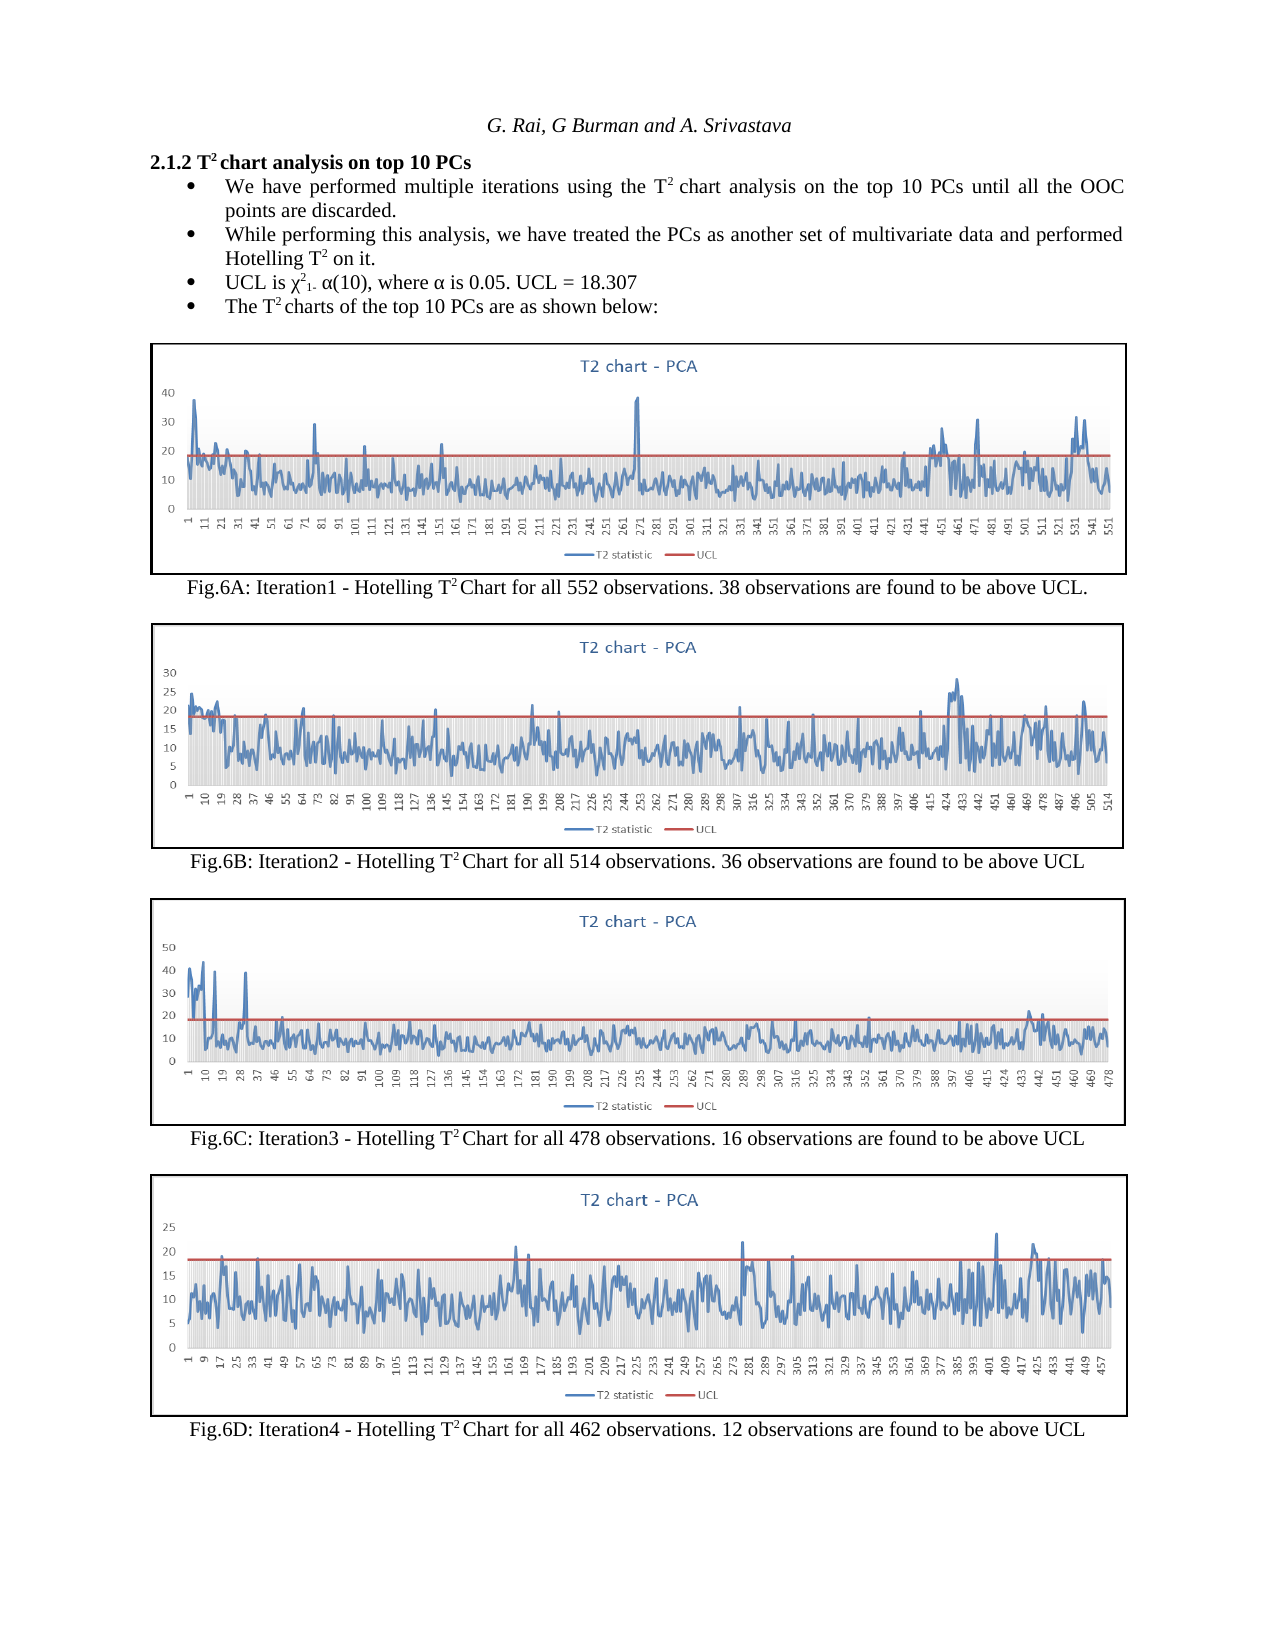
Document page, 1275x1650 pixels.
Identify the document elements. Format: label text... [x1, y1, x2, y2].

picture [152, 1176, 1126, 1415]
list The T2 charts of the top 10 PCs are as shown below: [187, 294, 1125, 318]
picture [152, 344, 1125, 573]
list While performing this analysis, we have treated the PCs as another set of multivariate data and performed Hotelling T2 on it. [187, 222, 1125, 270]
text 2.1.2 T2 chart analysis on top 10 PCs [150, 150, 1125, 174]
text Fig.6B: Iteration2 - Hotelling T2 Chart for all 514 observations. 36 observations are found to be above UCL [150, 849, 1125, 873]
picture [152, 900, 1124, 1124]
text Fig.6C: Iteration3 - Hotelling T2 Chart for all 478 observations. 16 observations are found to be above UCL [150, 1126, 1125, 1150]
list UCL is χ21- α(10), where α is 0.05. UCL = 18.307 [187, 270, 1125, 294]
picture [153, 625, 1122, 847]
text Fig.6A: Iteration1 - Hotelling T2 Chart for all 552 observations. 38 observations are found to be above UCL. [150, 575, 1125, 599]
list We have performed multiple iterations using the T2 chart analysis on the top 10 PCs until all the OOC points are discarded. [187, 174, 1125, 222]
text Fig.6D: Iteration4 - Hotelling T2 Chart for all 462 observations. 12 observations are found to be above UCL [150, 1417, 1125, 1441]
